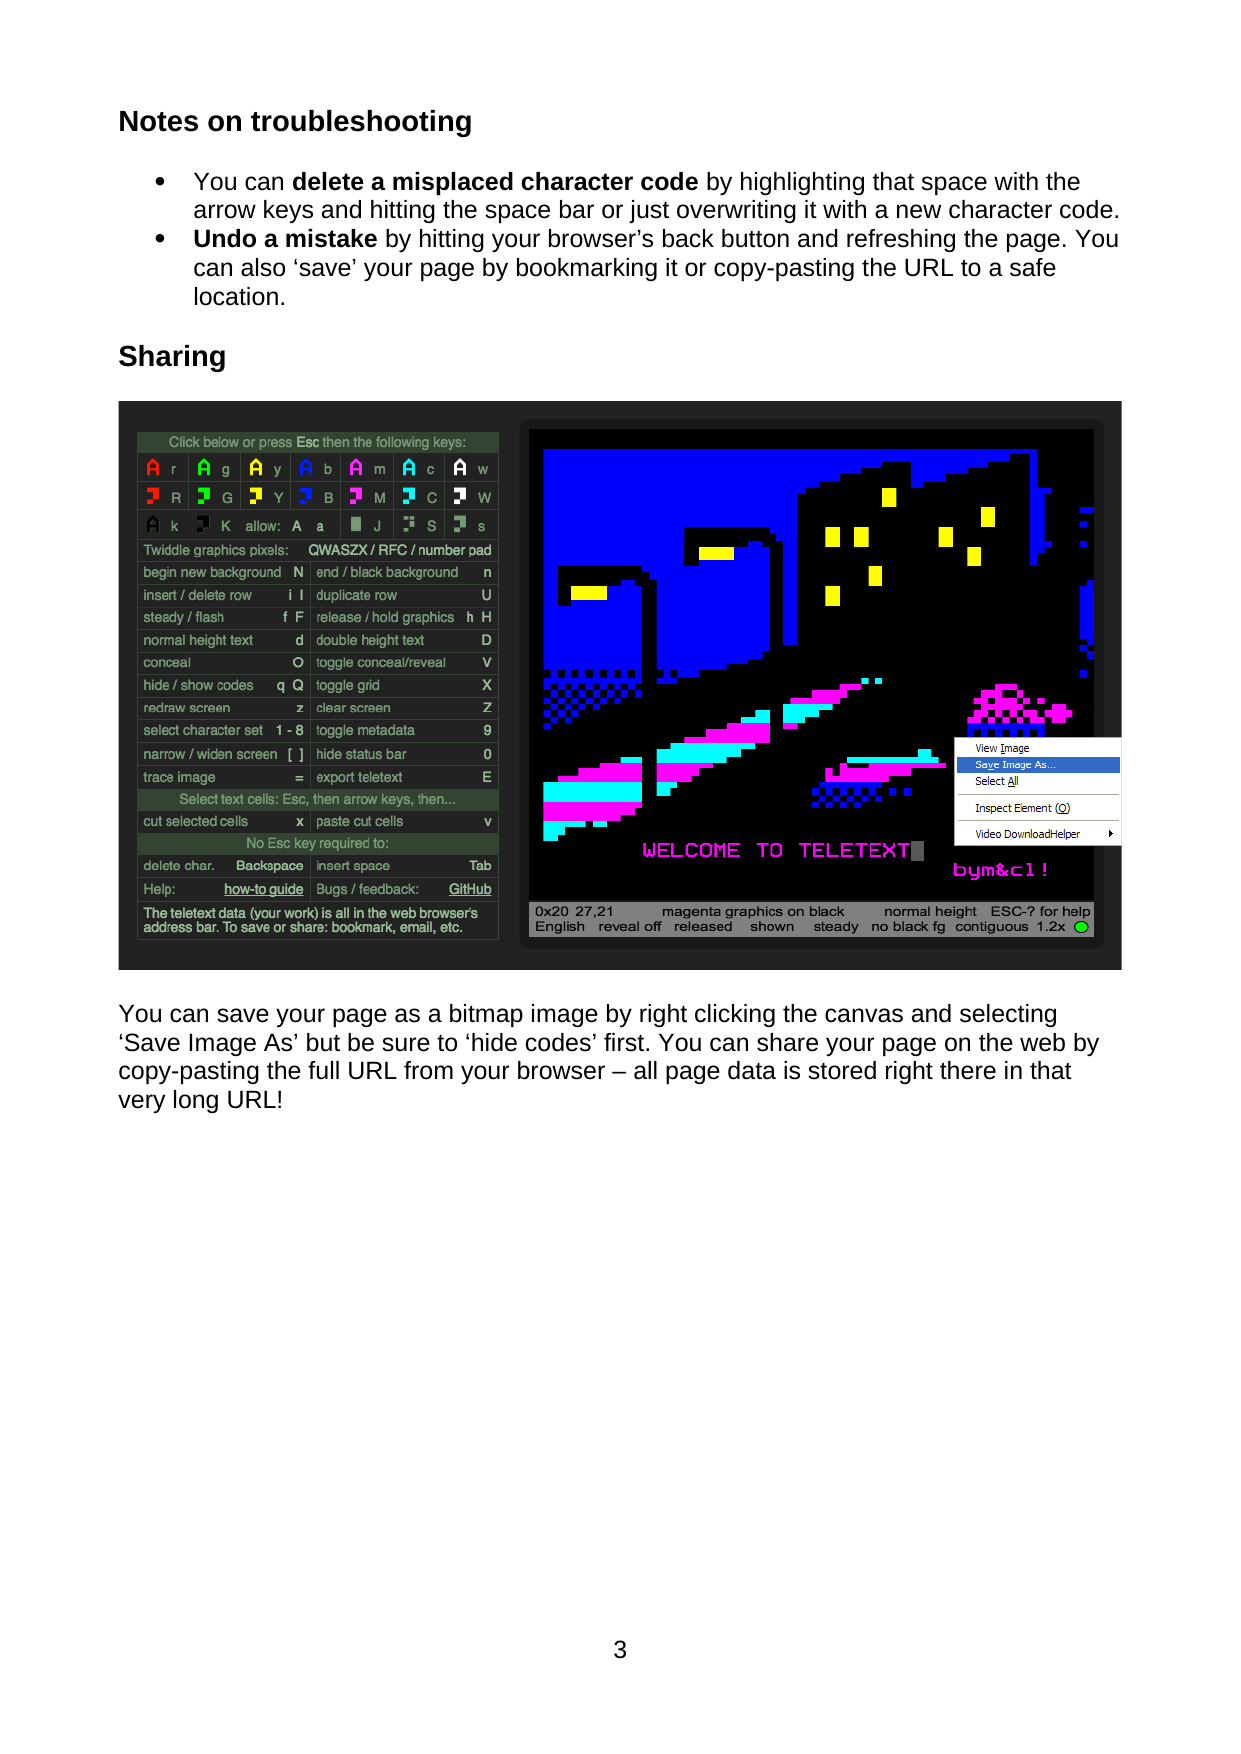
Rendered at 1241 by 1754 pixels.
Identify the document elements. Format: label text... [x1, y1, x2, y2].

text Notes on troubleshooting [118, 104, 1122, 138]
text Sharing [118, 339, 1122, 373]
list Undo a mistake by hitting your browser’s back button and refreshing the page. You can also ‘save’ your page by bookmarking it or copy-pasting the URL to a safe location. [156, 224, 1122, 311]
text You can save your page as a bitmap image by right clicking the canvas and selecting ‘Save Image As’ but be sure to ‘hide codes’ first. You can share your page on the web by copy-pasting the full URL from your browser – all page data is stored right there in that very long URL! [118, 999, 1122, 1114]
list You can delete a misplaced character code by highlighting that space with the arrow keys and hitting the space bar or just overwriting it with a new character code. [156, 167, 1122, 224]
picture [118, 401, 1122, 970]
